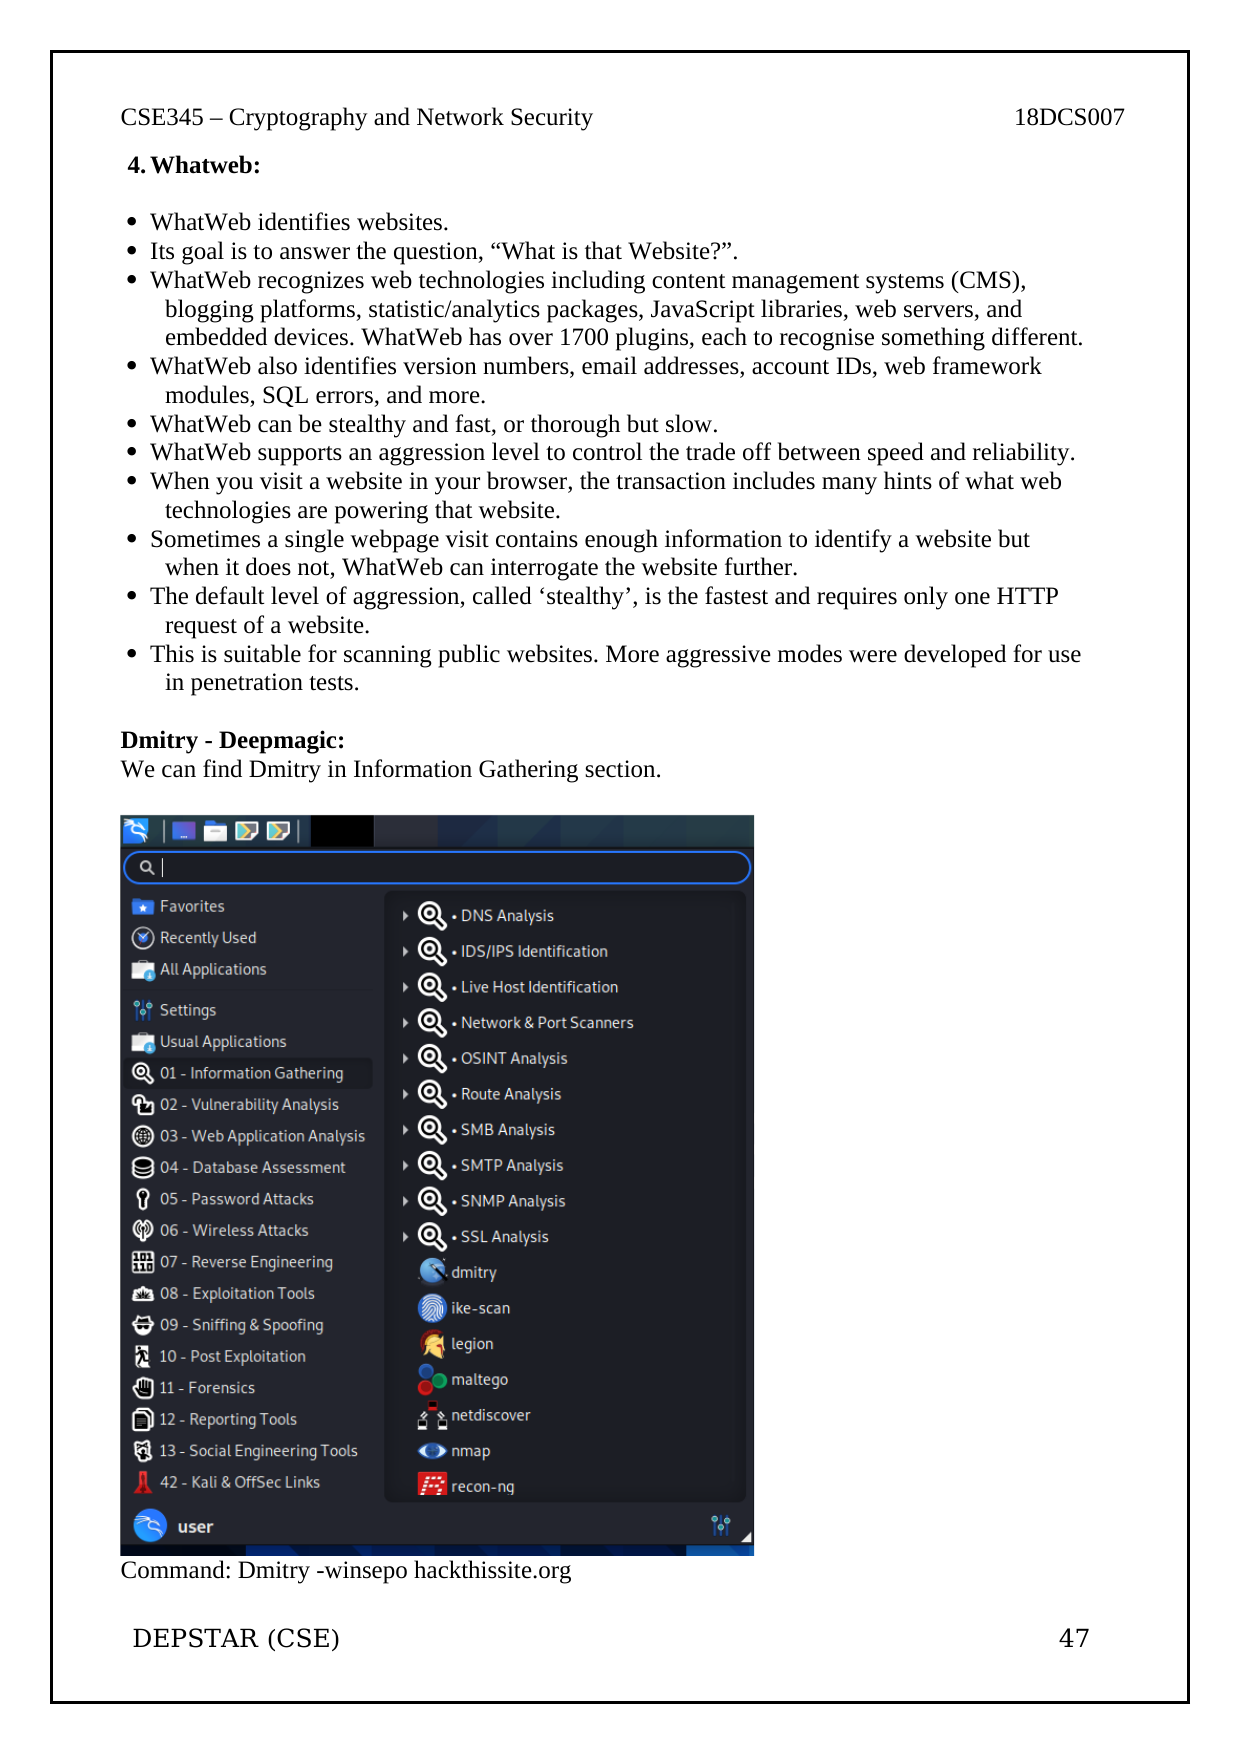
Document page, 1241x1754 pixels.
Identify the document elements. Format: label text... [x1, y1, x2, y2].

text Dmitry - Deepmagic: [120, 725, 1090, 754]
list When you visit a website in your browser, the transaction includes many hints of what web technologies are powering that website. [127, 466, 1090, 524]
text We can find Dmitry in Information Gathering section. [120, 754, 1090, 782]
list Sometimes a single webpage visit contains enough information to identify a website but when it does not, WhatWeb can interrogate the website further. [127, 524, 1090, 581]
list Whatweb: [127, 150, 1090, 179]
list WhatWeb identifies websites. [127, 207, 1090, 236]
picture [120, 811, 755, 1556]
list WhatWeb recognizes web technologies including content management systems (CMS), blogging platforms, statistic/analytics packages, JavaScript libraries, web servers, and embedded devices. WhatWeb has over 1700 plugins, each to recognise something different. [127, 265, 1090, 351]
text Command: Dmitry -winsepo hackthissite.org [120, 1555, 1090, 1584]
list The default level of aggression, called ‘stealthy’, is the fastest and requires only one HTTP request of a website. [127, 581, 1090, 639]
list Its goal is to answer the question, “What is that Website?”. [127, 236, 1090, 265]
list This is suitable for scanning public websites. More aggressive modes were developed for use in penetration tests. [127, 639, 1090, 696]
list WhatWeb supports an aggression level to control the trade off between speed and reliability. [127, 437, 1090, 466]
list WhatWeb also identifies version numbers, email addresses, account IDs, web framework modules, SQL errors, and more. [127, 351, 1090, 409]
list WhatWeb can be stealthy and fast, or thorough but slow. [127, 409, 1090, 437]
